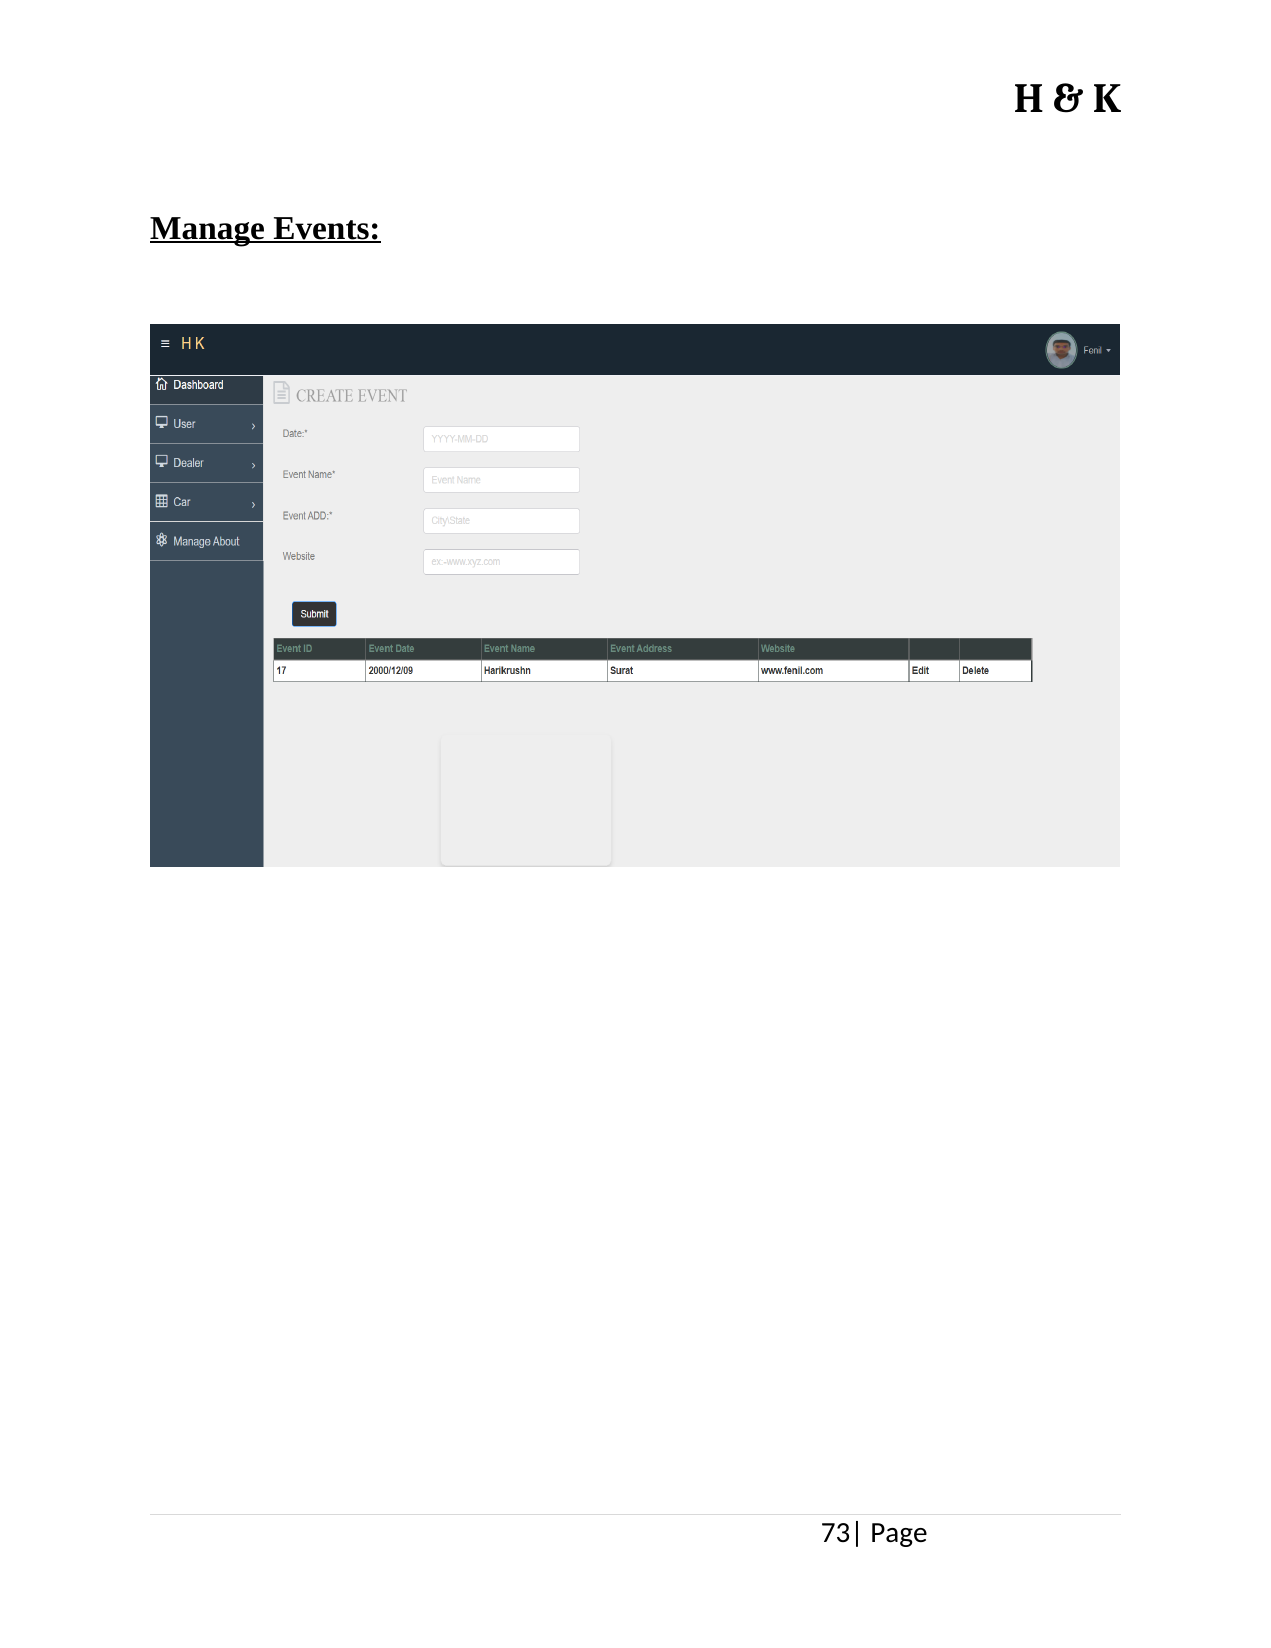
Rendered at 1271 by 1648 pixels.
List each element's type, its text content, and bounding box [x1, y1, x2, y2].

picture [150, 324, 1120, 867]
text Manage Events: [150, 208, 1121, 246]
